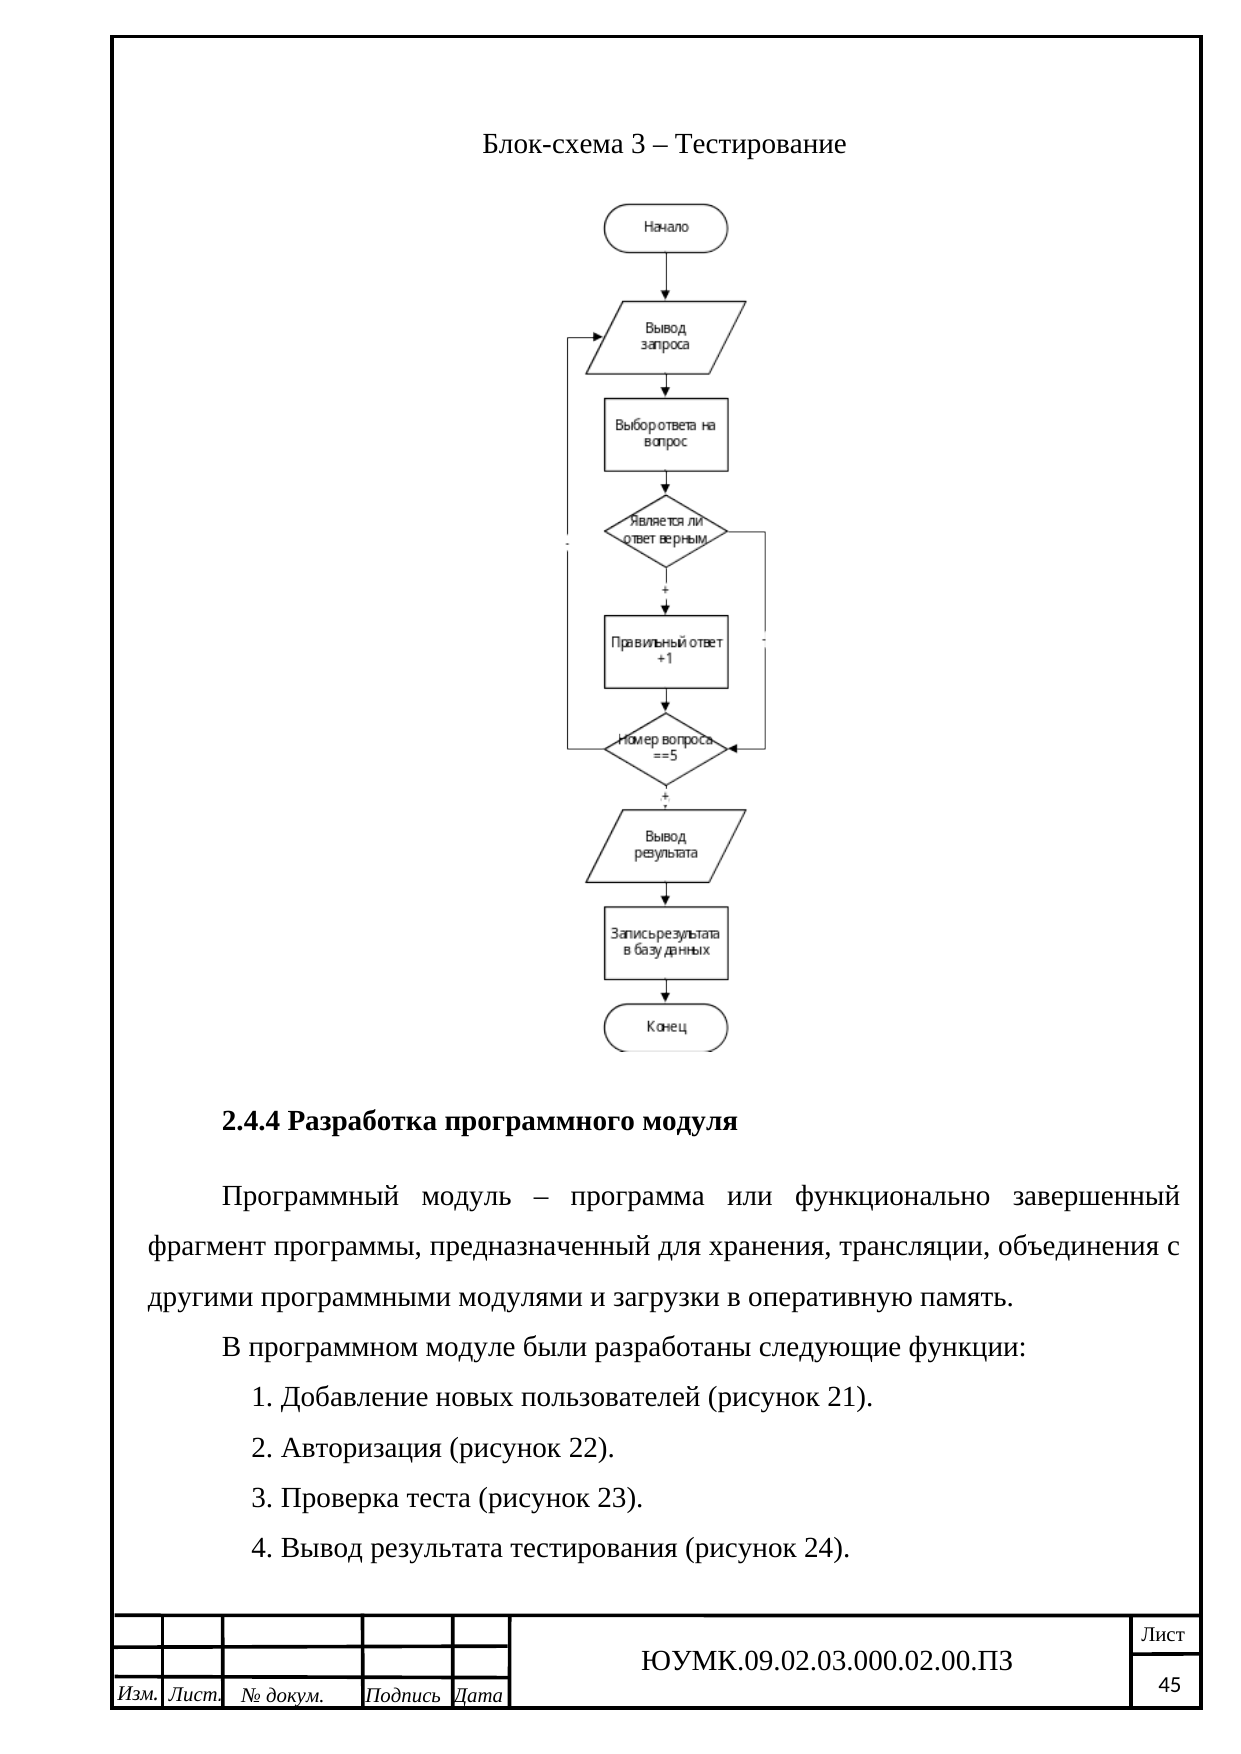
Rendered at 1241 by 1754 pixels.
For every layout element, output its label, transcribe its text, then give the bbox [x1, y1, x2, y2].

text В программном модуле были разработаны следующие функции: [148, 1329, 1181, 1363]
list Добавление новых пользователей (рисунок 21). [148, 1379, 1181, 1413]
subtitle 2.4.4 Разработка программного модуля [148, 1103, 1181, 1136]
text Программный модуль – программа или функционально завершенный фрагмент программы, предназначенный для хранения, трансляции, объединения с другими программными модулями и загрузки в оперативную память. [148, 1178, 1181, 1312]
text Блок-схема 3 – Тестирование [118, 126, 1211, 160]
list Авторизация (рисунок 22). [148, 1430, 1181, 1463]
list Вывод результата тестирования (рисунок 24). [148, 1530, 1181, 1564]
list Проверка теста (рисунок 23). [148, 1480, 1181, 1514]
